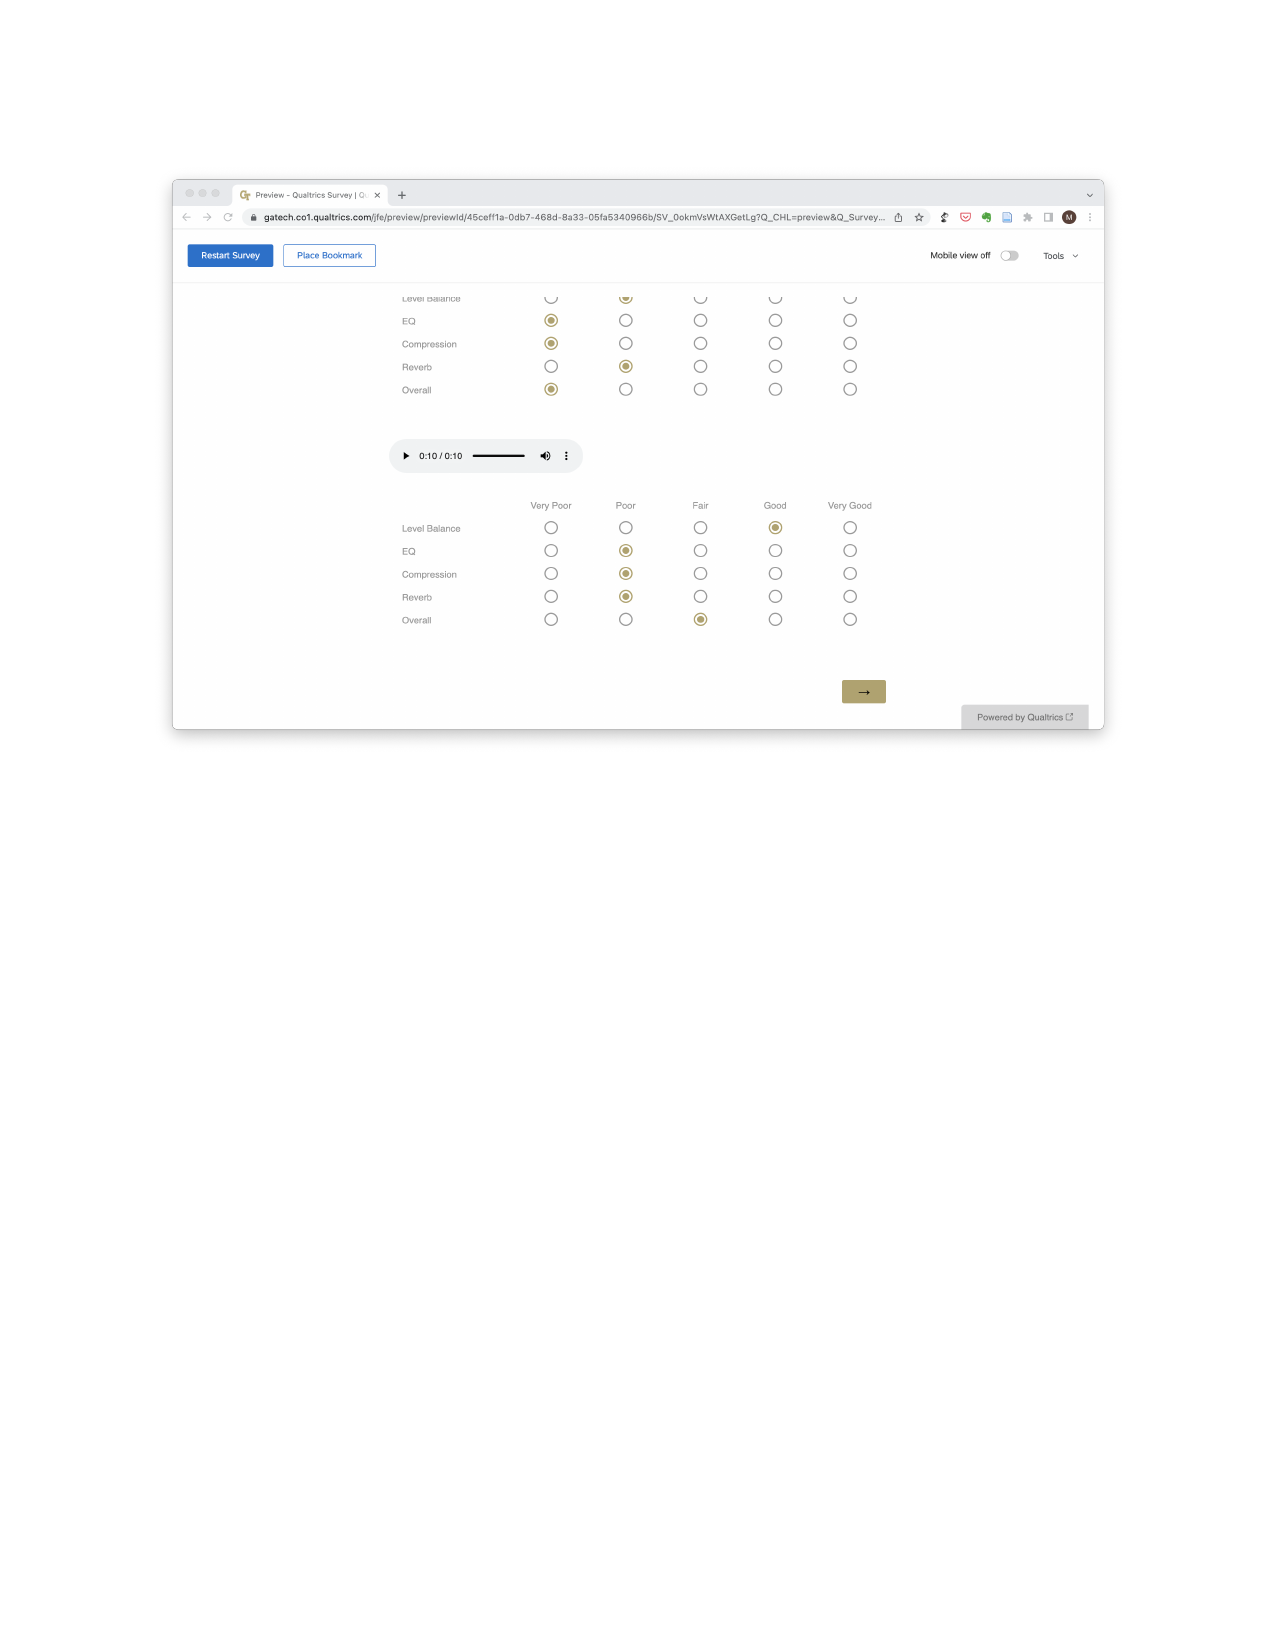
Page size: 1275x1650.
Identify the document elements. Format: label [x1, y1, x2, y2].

picture [150, 164, 1126, 756]
